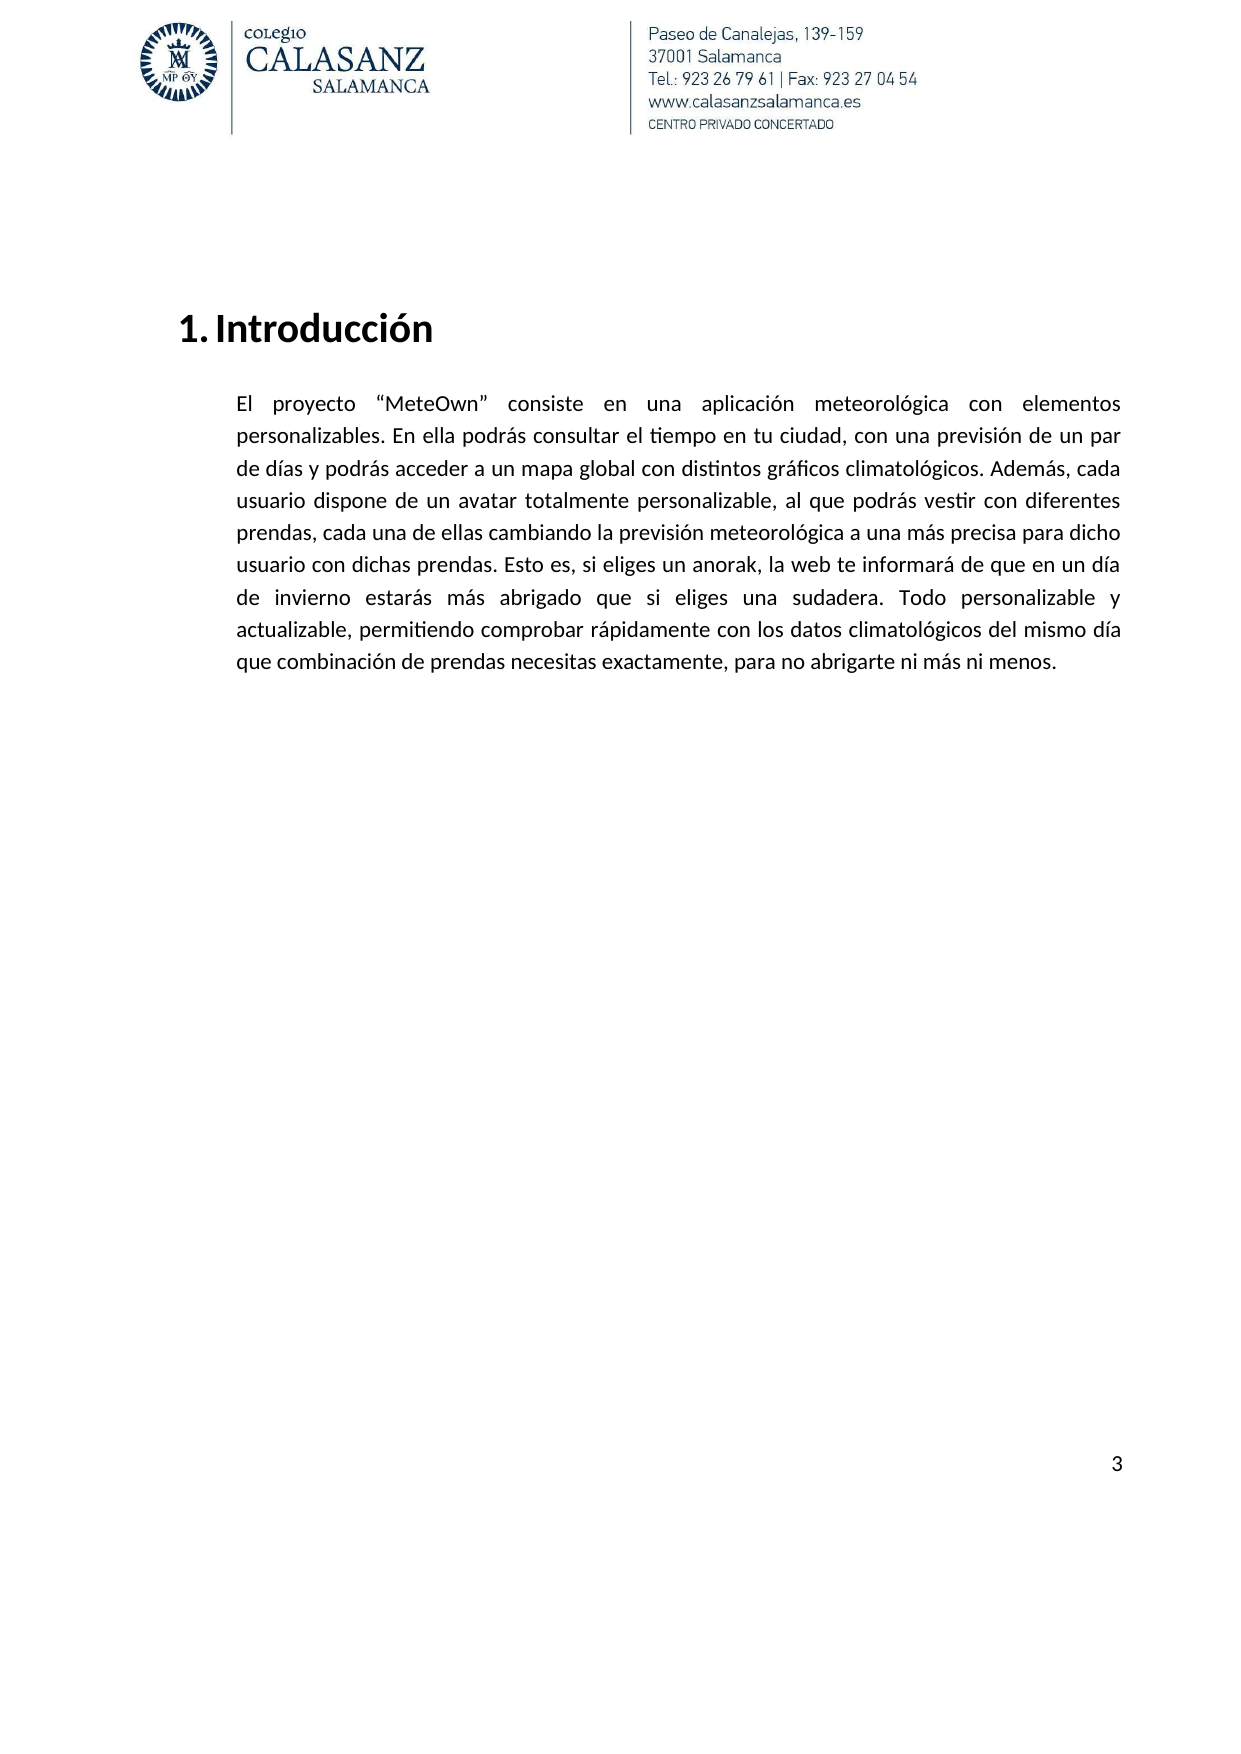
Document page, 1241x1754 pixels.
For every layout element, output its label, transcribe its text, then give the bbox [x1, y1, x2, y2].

text El proyecto “MeteOwn” consiste en una aplicación meteorológica con elementos personalizables. En ella podrás consultar el tiempo en tu ciudad, con una previsión de un par de días y podrás acceder a un mapa global con distintos gráficos climatológicos. Además, cada usuario dispone de un avatar totalmente personalizable, al que podrás vestir con diferentes prendas, cada una de ellas cambiando la previsión meteorológica a una más precisa para dicho usuario con dichas prendas. Esto es, si eliges un anorak, la web te informará de que en un día de invierno estarás más abrigado que si eliges una sudadera. Todo personalizable y actualizable, permitiendo comprobar rápidamente con los datos climatológicos del mismo día que combinación de prendas necesitas exactamente, para no abrigarte ni más ni menos. [236, 389, 1123, 675]
picture [98, 21, 985, 145]
subtitle Introducción [177, 302, 1123, 353]
